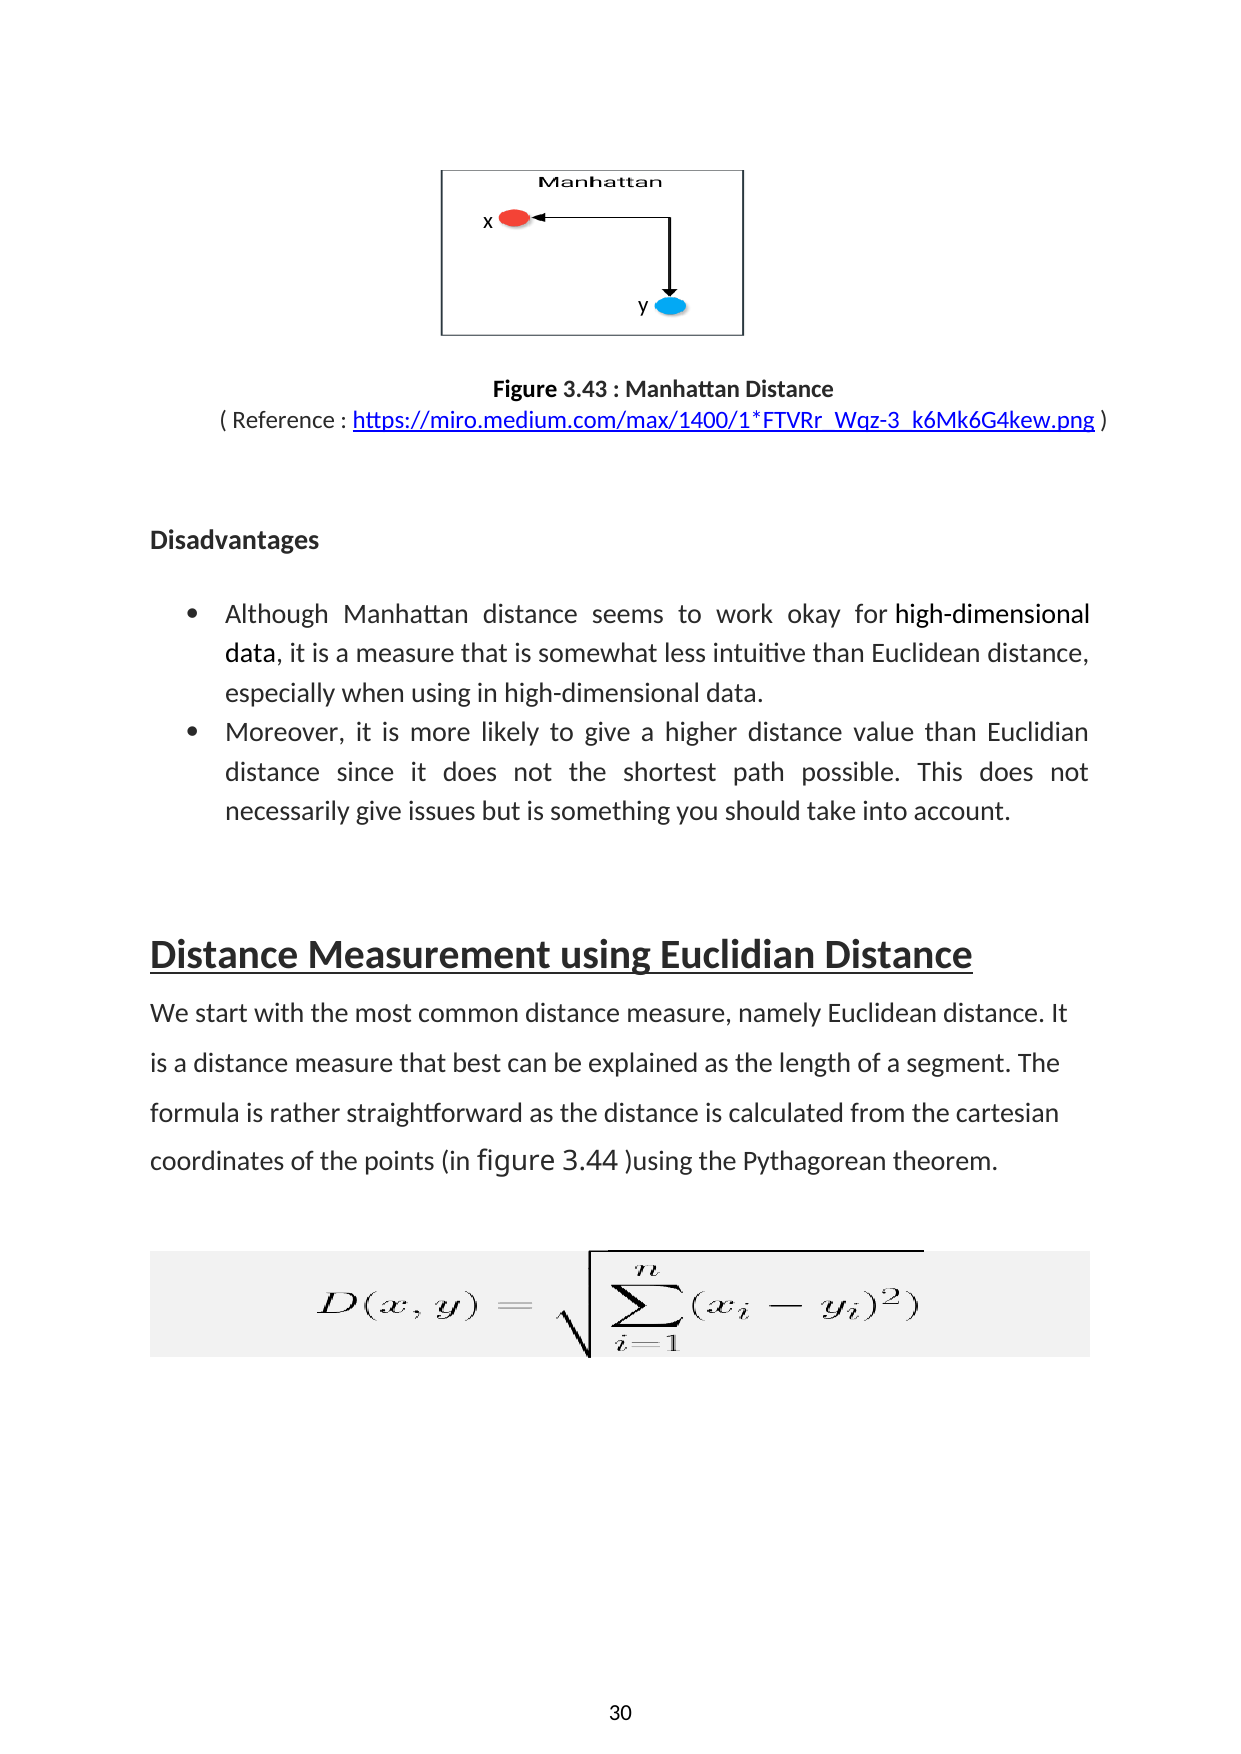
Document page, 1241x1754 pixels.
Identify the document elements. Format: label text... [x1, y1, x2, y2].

picture [440, 170, 746, 336]
subtitle Disadvantages [150, 512, 1090, 556]
list Although Manhattan distance seems to work okay for high-dimensional data, it is a measure that is somewhat less intuitive than Euclidean distance, especially when using in high-dimensional data. [187, 596, 1090, 709]
list Moreover, it is more likely to give a higher distance value than Euclidian distance since it does not the shortest path possible. This does not necessarily give issues but is something you should take into account. [187, 714, 1090, 827]
text Distance Measurement using Euclidian Distance We start with the most common distance measure, namely Euclidean distance. It is a distance measure that best can be explained as the length of a segment. The formula is rather straightforward as the distance is calculated from the cartesian coordinates of the points (in figure 3.44 )using the Pythagorean theorem. [150, 928, 1090, 1179]
picture [316, 1250, 924, 1358]
